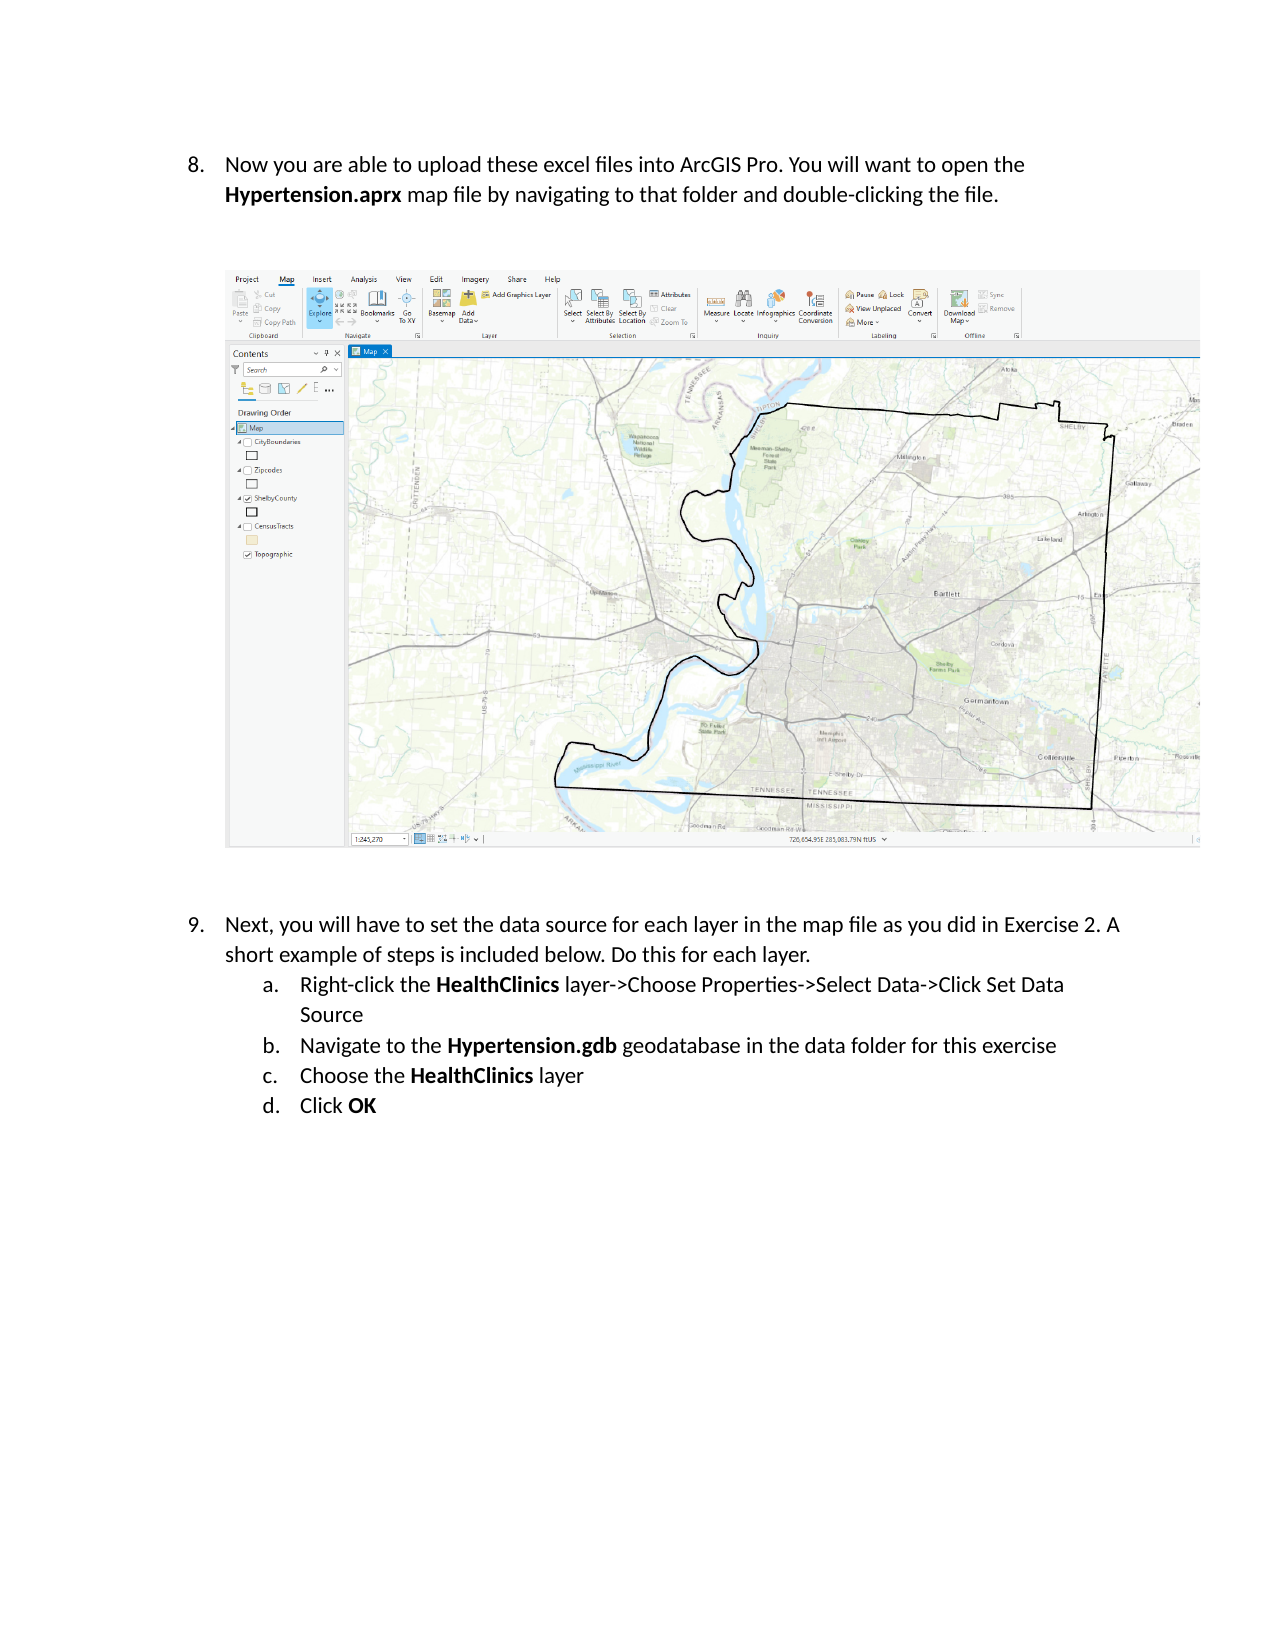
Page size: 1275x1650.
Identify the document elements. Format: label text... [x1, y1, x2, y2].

list Navigate to the Hypertension.gdb geodatabase in the data folder for this exercise [262, 1031, 1125, 1059]
list Next, you will have to set the data source for each layer in the map file as you did in Exercise 2. A short example of steps is included below. Do this for each layer. [187, 910, 1125, 968]
list Now you are able to upload these excel files into ArcGIS Pro. You will want to open the Hypertension.aprx map file by navigating to that folder and double-clicking the file. [187, 150, 1125, 208]
list Right-click the HealthClinics layer->Choose Properties->Select Data->Click Set Data Source [262, 970, 1125, 1029]
picture [225, 270, 1200, 848]
list Choose the HealthClinics layer [262, 1061, 1125, 1089]
list Click OK [262, 1091, 1125, 1119]
